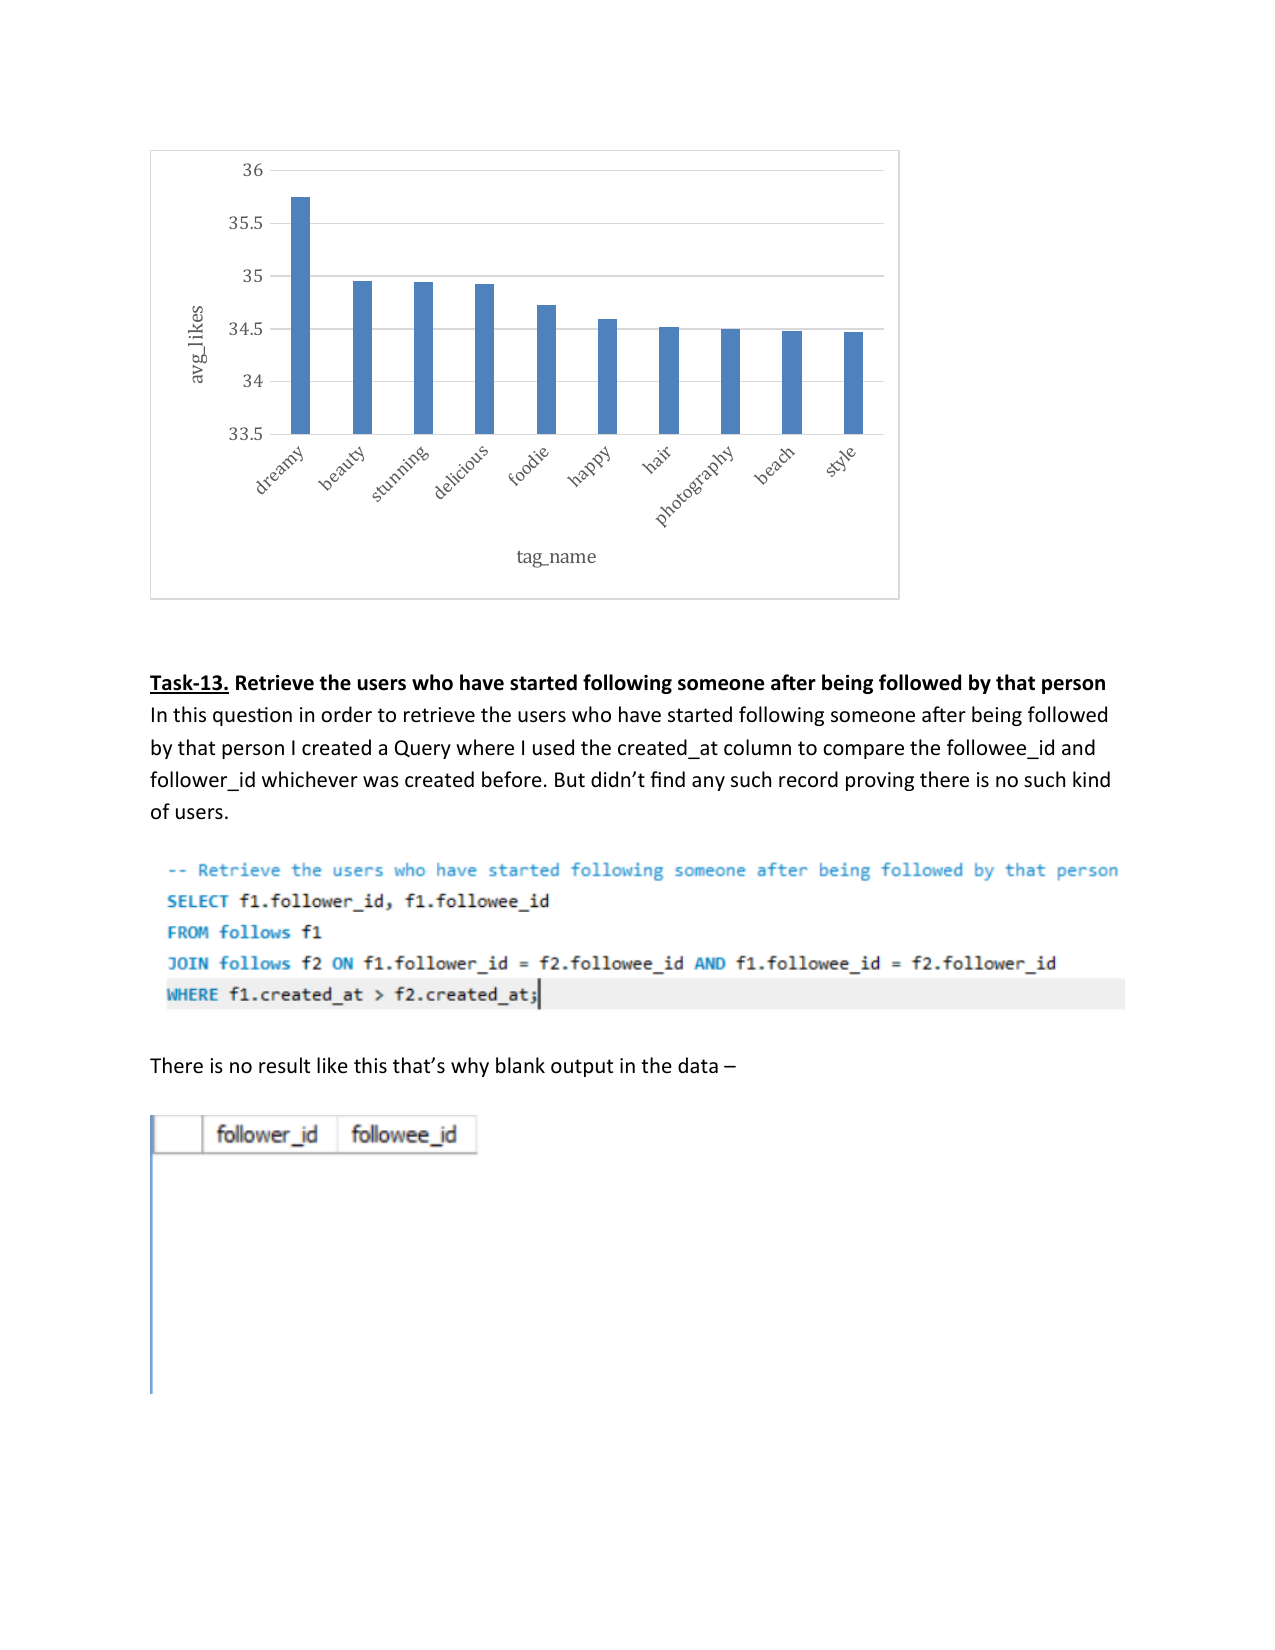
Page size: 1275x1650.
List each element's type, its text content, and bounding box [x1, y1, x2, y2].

text In this question in order to retrieve the users who have started following someone after being followed by that person I created a Query where I used the created_at column to compare the followee_id and follower_id whichever was created before. But didn’t find any such record proving there is no such kind of users. [150, 700, 1125, 825]
text There is no result like this that’s why blank output in the data – [150, 1051, 1125, 1079]
text Task-13. Retrieve the users who have started following someone after being followed by that person [150, 668, 1125, 696]
picture [150, 861, 1125, 1015]
picture [150, 1115, 516, 1394]
